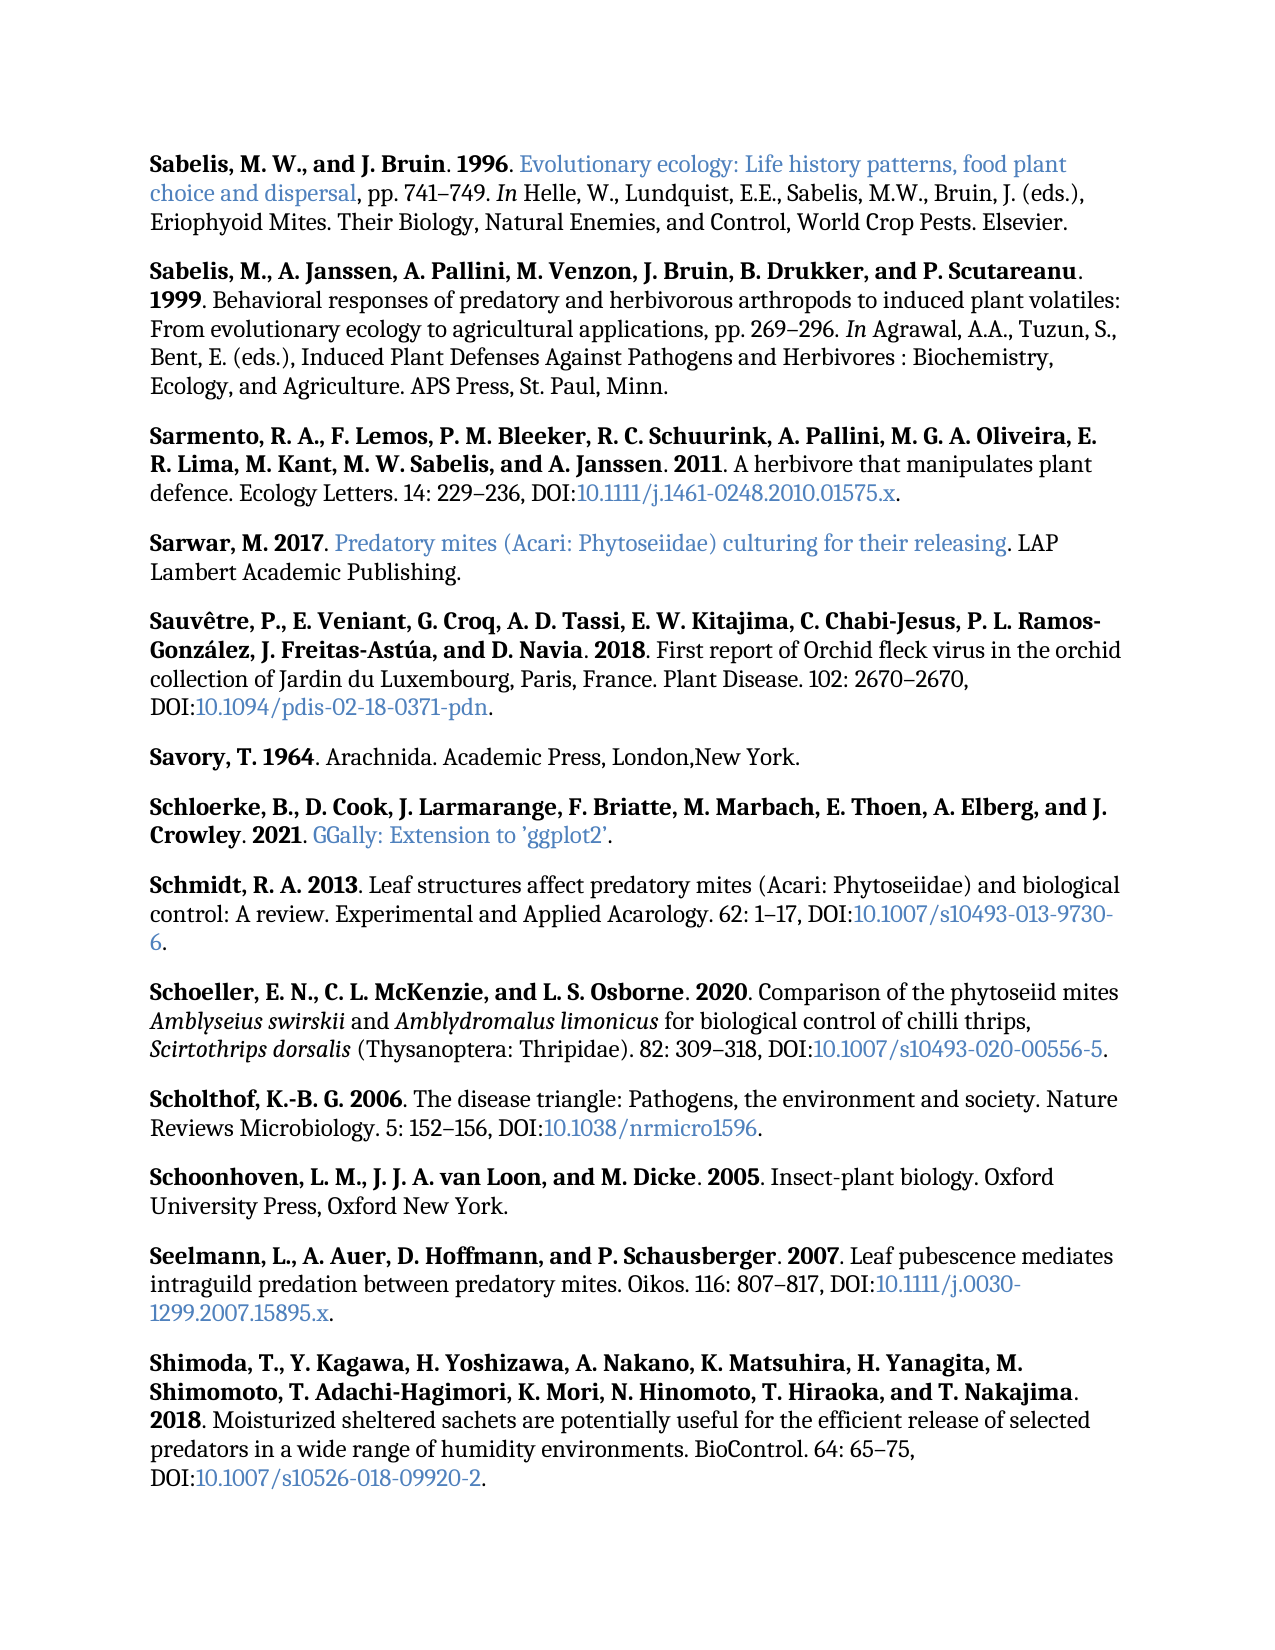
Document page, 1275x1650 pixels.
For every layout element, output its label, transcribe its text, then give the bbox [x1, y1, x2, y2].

text Sarmento, R. A., F. Lemos, P. M. Bleeker, R. C. Schuurink, A. Pallini, M. G. A. Oliveira, E. R. Lima, M. Kant, M. W. Sabelis, and A. Janssen. 2011. A herbivore that manipulates plant defence. Ecology Letters. 14: 229–236, DOI:10.1111/j.1461-0248.2010.01575.x. [150, 422, 1125, 508]
text Sabelis, M., A. Janssen, A. Pallini, M. Venzon, J. Bruin, B. Drukker, and P. Scutareanu. 1999. Behavioral responses of predatory and herbivorous arthropods to induced plant volatiles: From evolutionary ecology to agricultural applications, pp. 269–296. In Agrawal, A.A., Tuzun, S., Bent, E. (eds.), Induced Plant Defenses Against Pathogens and Herbivores : Biochemistry, Ecology, and Agriculture. APS Press, St. Paul, Minn. [150, 257, 1125, 401]
text Scholthof, K.-B. G. 2006. The disease triangle: Pathogens, the environment and society. Nature Reviews Microbiology. 5: 152–156, DOI:10.1038/nrmicro1596. [150, 1085, 1125, 1142]
text Schoonhoven, L. M., J. J. A. van Loon, and M. Dicke. 2005. Insect-plant biology. Oxford University Press, Oxford New York. [150, 1163, 1125, 1221]
text Sarwar, M. 2017. Predatory mites (Acari: Phytoseiidae) culturing for their releasing. LAP Lambert Academic Publishing. [150, 529, 1125, 586]
text Sauvêtre, P., E. Veniant, G. Croq, A. D. Tassi, E. W. Kitajima, C. Chabi-Jesus, P. L. Ramos-González, J. Freitas-Astúa, and D. Navia. 2018. First report of Orchid fleck virus in the orchid collection of Jardin du Luxembourg, Paris, France. Plant Disease. 102: 2670–2670, DOI:10.1094/pdis-02-18-0371-pdn. [150, 607, 1125, 722]
text Schoeller, E. N., C. L. McKenzie, and L. S. Osborne. 2020. Comparison of the phytoseiid mites Amblyseius swirskii and Amblydromalus limonicus for biological control of chilli thrips, Scirtothrips dorsalis (Thysanoptera: Thripidae). 82: 309–318, DOI:10.1007/s10493-020-00556-5. [150, 978, 1125, 1064]
text Seelmann, L., A. Auer, D. Hoffmann, and P. Schausberger. 2007. Leaf pubescence mediates intraguild predation between predatory mites. Oikos. 116: 807–817, DOI:10.1111/j.0030-1299.2007.15895.x. [150, 1242, 1125, 1328]
text Schloerke, B., D. Cook, J. Larmarange, F. Briatte, M. Marbach, E. Thoen, A. Elberg, and J. Crowley. 2021. GGally: Extension to ’ggplot2’. [150, 792, 1125, 850]
text Sabelis, M. W., and J. Bruin. 1996. Evolutionary ecology: Life history patterns, food plant choice and dispersal, pp. 741–749. In Helle, W., Lundquist, E.E., Sabelis, M.W., Bruin, J. (eds.), Eriophyoid Mites. Their Biology, Natural Enemies, and Control, World Crop Pests. Elsevier. [150, 150, 1125, 236]
text Savory, T. 1964. Arachnida. Academic Press, London,New York. [150, 743, 1125, 772]
text Schmidt, R. A. 2013. Leaf structures affect predatory mites (Acari: Phytoseiidae) and biological control: A review. Experimental and Applied Acarology. 62: 1–17, DOI:10.1007/s10493-013-9730-6. [150, 871, 1125, 957]
text Shimoda, T., Y. Kagawa, H. Yoshizawa, A. Nakano, K. Matsuhira, H. Yanagita, M. Shimomoto, T. Adachi-Hagimori, K. Mori, N. Hinomoto, T. Hiraoka, and T. Nakajima. 2018. Moisturized sheltered sachets are potentially useful for the efficient release of selected predators in a wide range of humidity environments. BioControl. 64: 65–75, DOI:10.1007/s10526-018-09920-2. [150, 1349, 1125, 1492]
